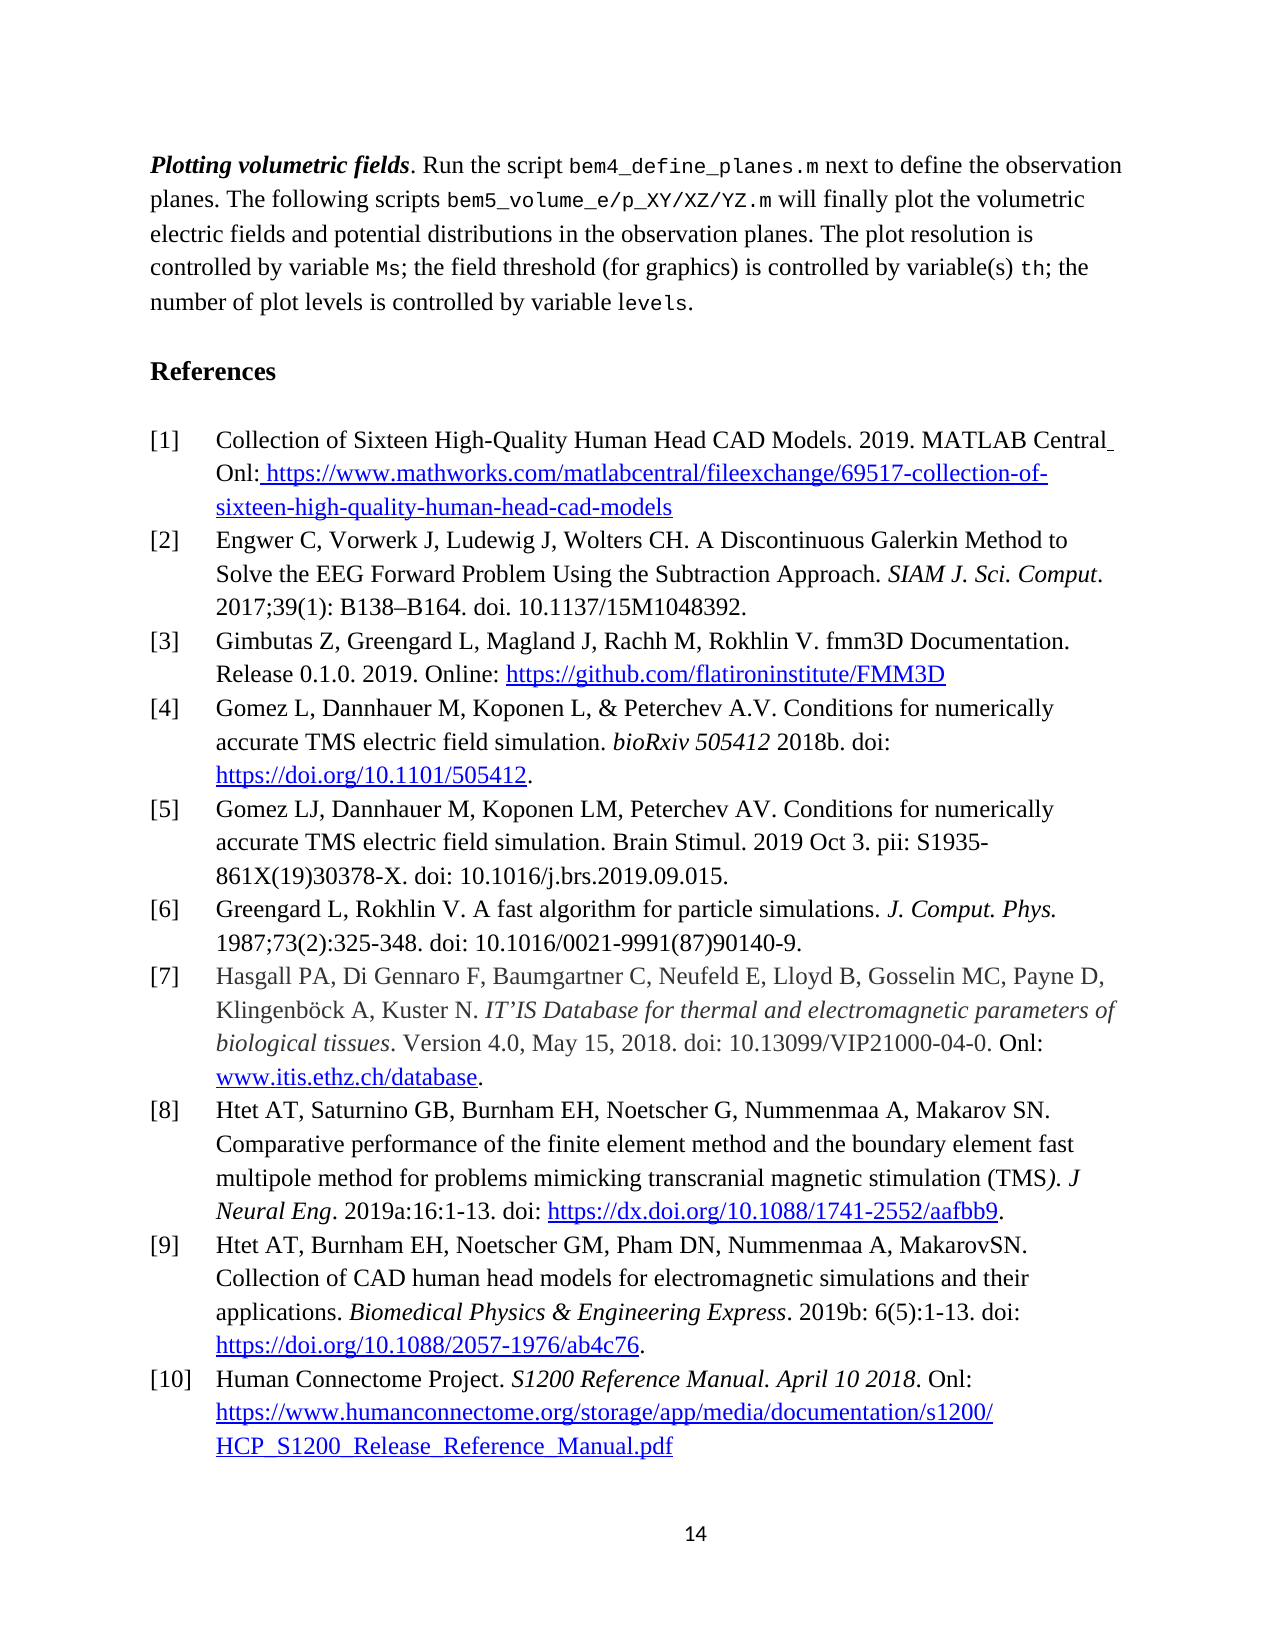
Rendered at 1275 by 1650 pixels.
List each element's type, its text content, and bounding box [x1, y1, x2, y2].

text Gomez L, Dannhauer M, Koponen L, & Peterchev A.V. Conditions for numerically accurate TMS electric field simulation. bioRxiv 505412 2018b. doi: https://doi.org/10.1101/505412. [150, 693, 1125, 789]
text Hasgall PA, Di Gennaro F, Baumgartner C, Neufeld E, Lloyd B, Gosselin MC, Payne D, Klingenböck A, Kuster N. IT’IS Database for thermal and electromagnetic parameters of biological tissues. Version 4.0, May 15, 2018. doi: 10.13099/VIP21000-04-0. Onl: www.itis.ethz.ch/database. [150, 961, 1125, 1091]
text Plotting volumetric fields. Run the script bem4_define_planes.m next to define the observation planes. The following scripts bem5_volume_e/p_XY/XZ/YZ.m will finally plot the volumetric electric fields and potential distributions in the observation planes. The plot resolution is controlled by variable Ms; the field threshold (for graphics) is controlled by variable(s) th; the number of plot levels is controlled by variable levels. [150, 150, 1125, 316]
text Htet AT, Saturnino GB, Burnham EH, Noetscher G, Nummenmaa A, Makarov SN. Comparative performance of the finite element method and the boundary element fast multipole method for problems mimicking transcranial magnetic stimulation (TMS). J Neural Eng. 2019a:16:1-13. doi: https://dx.doi.org/10.1088/1741-2552/aafbb9. [150, 1096, 1125, 1225]
text Htet AT, Burnham EH, Noetscher GM, Pham DN, Nummenmaa A, MakarovSN. Collection of CAD human head models for electromagnetic simulations and their applications. Biomedical Physics & Engineering Express. 2019b: 6(5):1-13. doi: https://doi.org/10.1088/2057-1976/ab4c76. [150, 1230, 1125, 1359]
text Engwer C, Vorwerk J, Ludewig J, Wolters CH. A Discontinuous Galerkin Method to Solve the EEG Forward Problem Using the Subtraction Approach. SIAM J. Sci. Comput. 2017;39(1): B138–B164. doi. 10.1137/15M1048392. [150, 525, 1125, 621]
text Human Connectome Project. S1200 Reference Manual. April 10 2018. Onl: https://www.humanconnectome.org/storage/app/media/documentation/s1200/HCP_S1200_Release_Reference_Manual.pdf [150, 1364, 1125, 1460]
text Gomez LJ, Dannhauer M, Koponen LM, Peterchev AV. Conditions for numerically accurate TMS electric field simulation. Brain Stimul. 2019 Oct 3. pii: S1935-861X(19)30378-X. doi: 10.1016/j.brs.2019.09.015. [150, 794, 1125, 889]
text Greengard L, Rokhlin V. A fast algorithm for particle simulations. J. Comput. Phys. 1987;73(2):325-348. doi: 10.1016/0021-9991(87)90140-9. [150, 894, 1125, 957]
text Gimbutas Z, Greengard L, Magland J, Rachh M, Rokhlin V. fmm3D Documentation. Release 0.1.0. 2019. Online: https://github.com/flatironinstitute/FMM3D [150, 626, 1125, 688]
text References [150, 355, 1240, 386]
text Collection of Sixteen High-Quality Human Head CAD Models. 2019. MATLAB Central Onl: https://www.mathworks.com/matlabcentral/fileexchange/69517-collection-of-sixteen-high-quality-human-head-cad-models [150, 425, 1125, 521]
